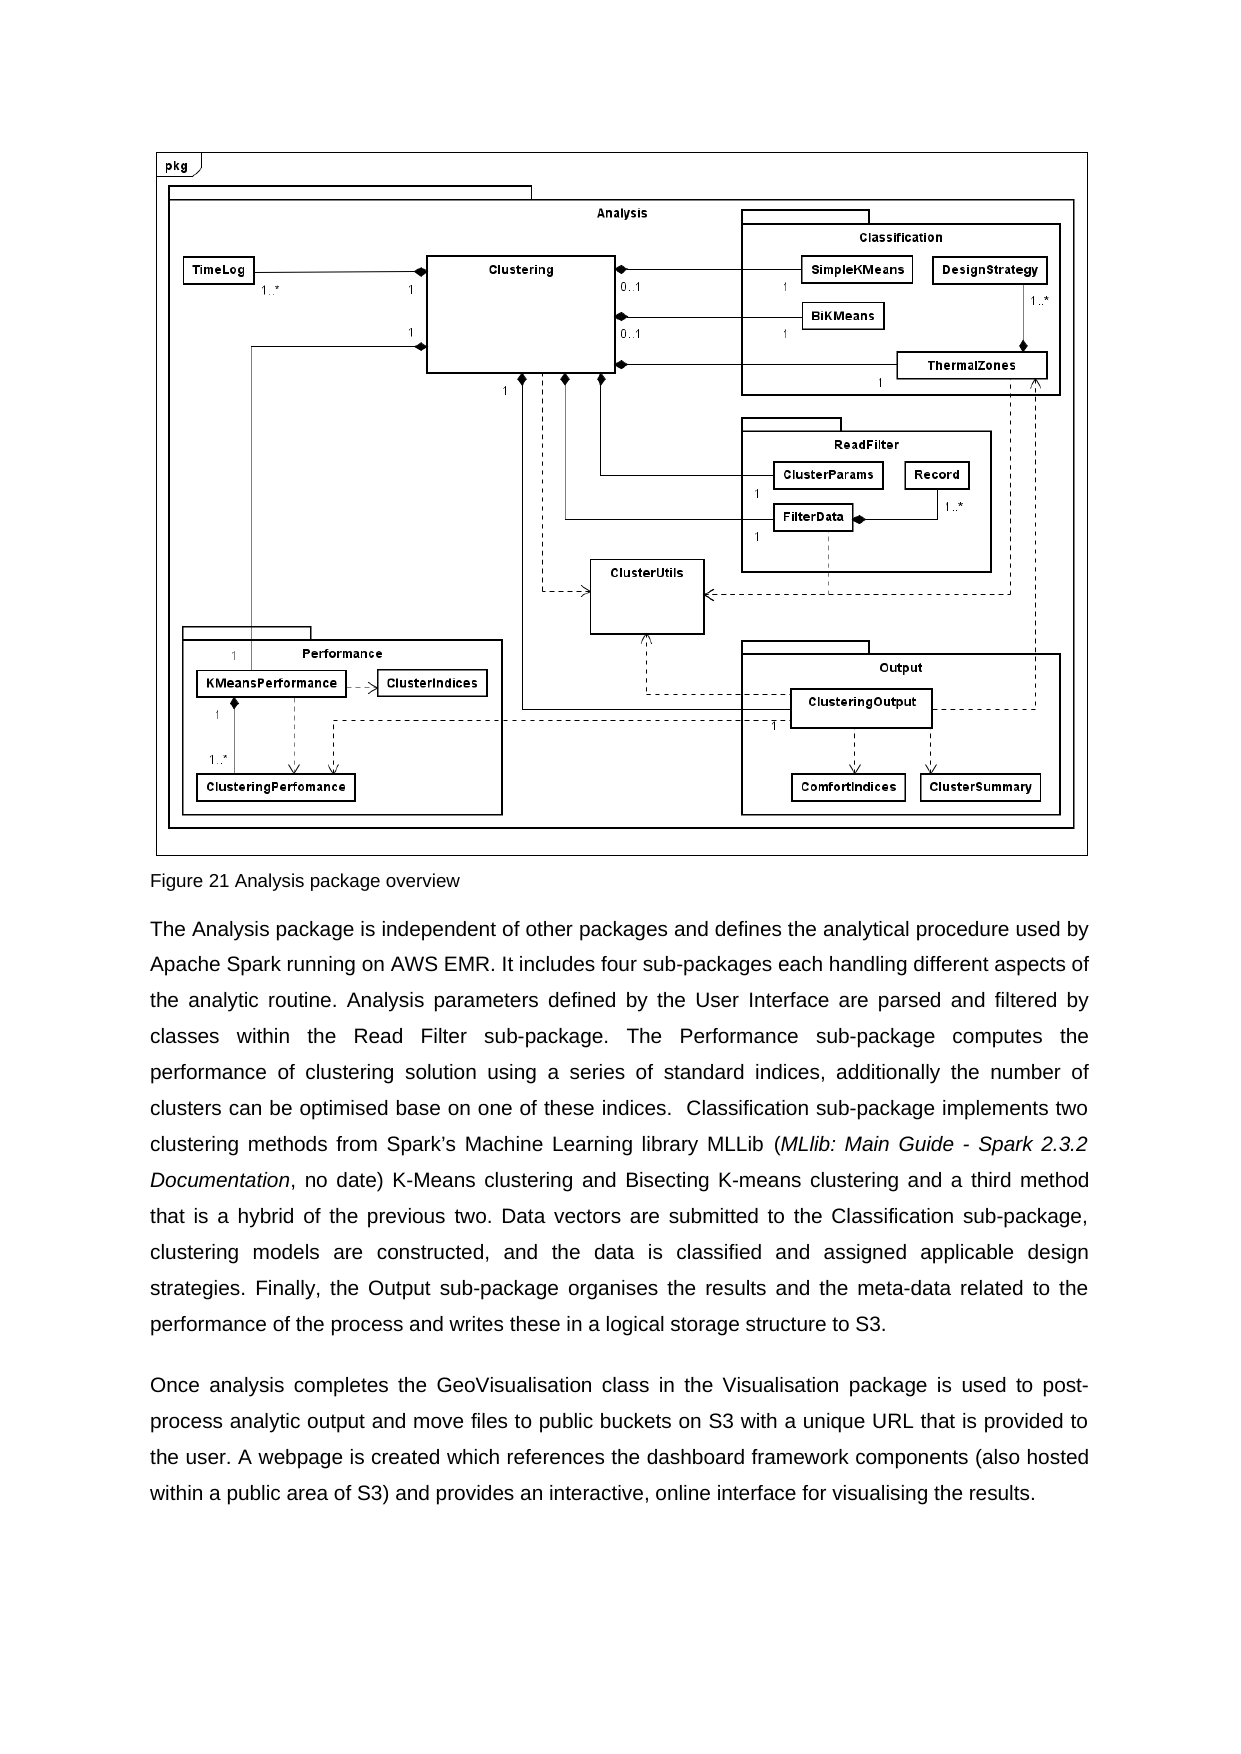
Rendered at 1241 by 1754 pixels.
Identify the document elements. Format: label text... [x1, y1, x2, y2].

text Once analysis completes the GeoVisualisation class in the Visualisation package is used to post- process analytic output and move files to public buckets on S3 with a unique URL that is provided to the user. A webpage is created which references the dashboard framework components (also hosted within a public area of S3) and provides an interactive, online interface for visualising the results. [150, 1373, 1090, 1504]
picture [150, 150, 1091, 858]
text The Analysis package is independent of other packages and defines the analytical procedure used by Apache Spark running on AWS EMR. It includes four sub-packages each handling different aspects of the analytic routine. Analysis parameters defined by the User Interface are parsed and filtered by classes within the Read Filter sub-package. The Performance sub-package computes the performance of clustering solution using a series of standard indices, additionally the number of clusters can be optimised base on one of these indices. Classification sub-package implements two clustering methods from Spark’s Machine Learning library MLLib (MLlib: Main Guide - Spark 2.3.2 Documentation, no date) K-Means clustering and Bisecting K-means clustering and a third method that is a hybrid of the previous two. Data vectors are submitted to the Classification sub-package, clustering models are constructed, and the data is classified and assigned applicable design strategies. Finally, the Output sub-package organises the results and the meta-data related to the performance of the process and writes these in a logical storage structure to S3. [150, 916, 1090, 1336]
